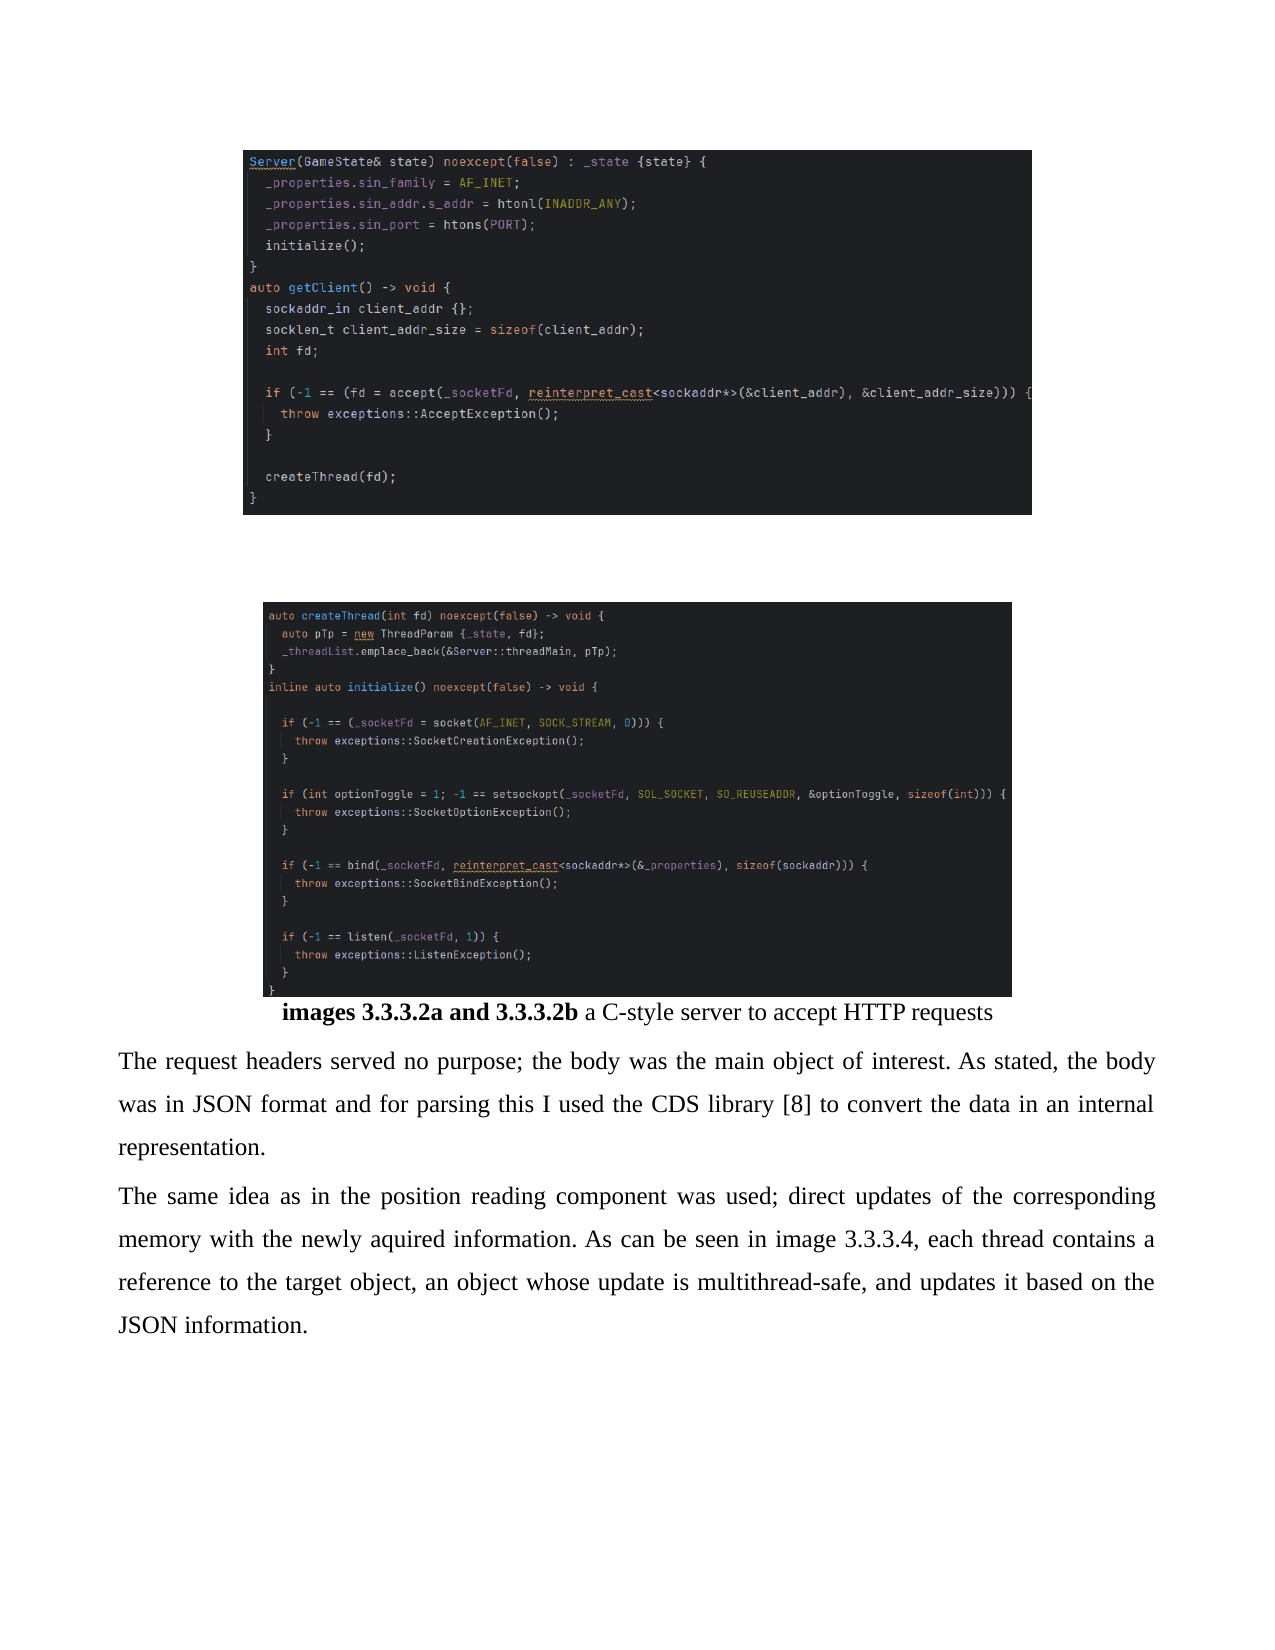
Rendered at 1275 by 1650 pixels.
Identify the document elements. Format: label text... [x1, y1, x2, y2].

text The request headers served no purpose; the body was the main object of interest. As stated, the body was in JSON format and for parsing this I used the CDS library [8] to convert the data in an internal representation. [118, 1046, 1157, 1161]
picture [243, 150, 1032, 515]
picture [263, 602, 1012, 997]
text The same idea as in the position reading component was used; direct updates of the corresponding memory with the newly aquired information. As can be seen in image 3.3.3.4, each thread contains a reference to the target object, an object whose update is multithread-safe, and updates it based on the JSON information. [118, 1181, 1157, 1339]
